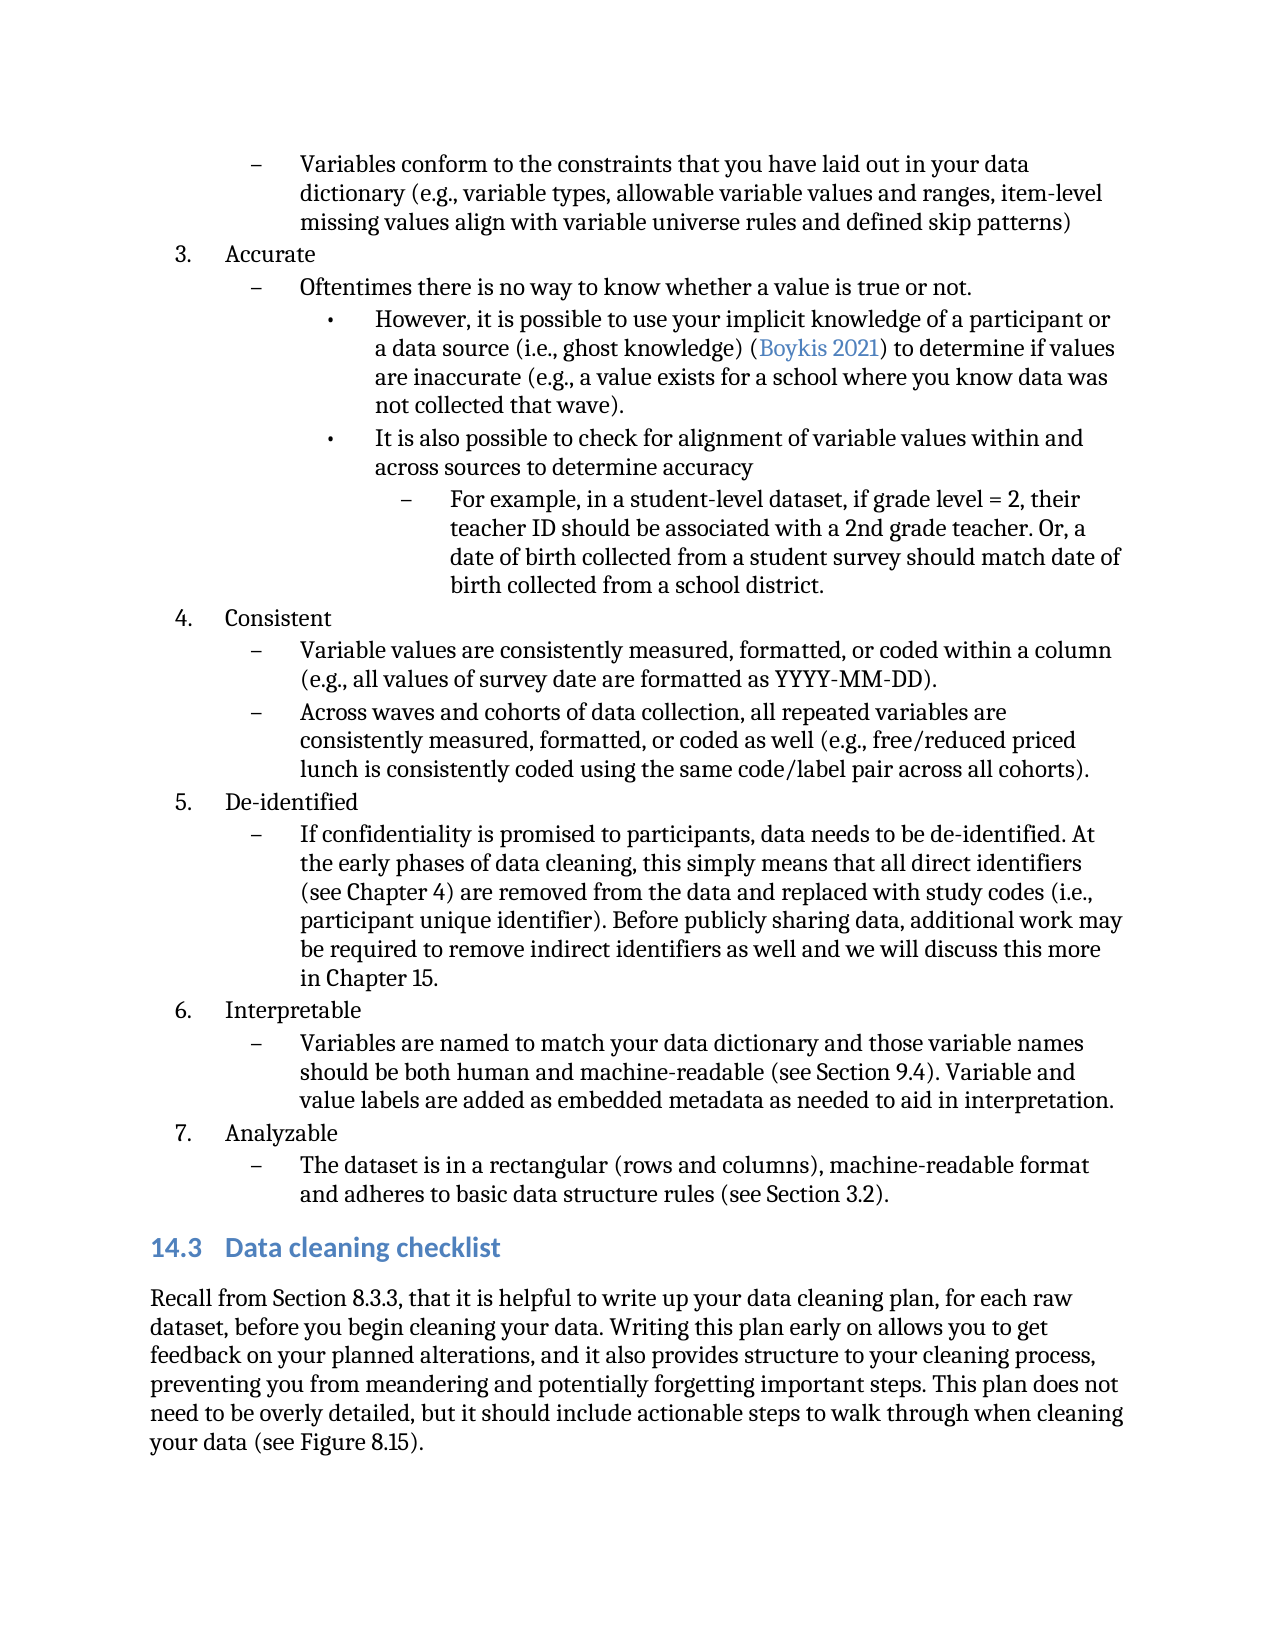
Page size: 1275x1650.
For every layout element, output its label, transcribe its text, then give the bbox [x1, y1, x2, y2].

list Variables are named to match your data dictionary and those variable names should be both human and machine-readable (see Section 9.4). Variable and value labels are added as embedded metadata as needed to aid in interpretation. [250, 1029, 1125, 1115]
list For example, in a student-level dataset, if grade level = 2, their teacher ID should be associated with a 2nd grade teacher. Or, a date of birth collected from a student survey should match date of birth collected from a school district. [400, 485, 1125, 600]
list The dataset is in a rectangular (rows and columns), machine-readable format and adheres to basic data structure rules (see Section 3.2). [250, 1151, 1125, 1209]
list It is also possible to check for alignment of variable values within and across sources to determine accuracy [325, 424, 1125, 481]
list However, it is possible to use your implicit knowledge of a participant or a data source (i.e., ghost knowledge) (Boykis 2021) to determine if values are inaccurate (e.g., a value exists for a school where you know data was not collected that wave). [325, 305, 1125, 420]
text Recall from Section 8.3.3, that it is helpful to write up your data cleaning plan, for each raw dataset, before you begin cleaning your data. Writing this plan early on allows you to get feedback on your planned alterations, and it also provides structure to your cleaning process, preventing you from meandering and potentially forgetting important steps. This plan does not need to be overly detailed, but it should include actionable steps to walk through when cleaning your data (see Figure 8.15). [150, 1284, 1125, 1456]
list Variables conform to the constraints that you have laid out in your data dictionary (e.g., variable types, allowable variable values and ranges, item-level missing values align with variable universe rules and defined skip patterns) [250, 150, 1125, 236]
list Across waves and cohorts of data collection, all repeated variables are consistently measured, formatted, or coded as well (e.g., free/reduced priced lunch is consistently coded using the same code/label pair across all cohorts). [250, 697, 1125, 784]
list Consistent [175, 604, 1125, 632]
list Analyzable [175, 1119, 1125, 1147]
list Interpretable [175, 996, 1125, 1025]
list De-identified [175, 787, 1125, 816]
list If confidentiality is promised to participants, data needs to be de-identified. At the early phases of data cleaning, this simply means that all direct identifiers (see Chapter 4) are removed from the data and replaced with study codes (i.e., participant unique identifier). Before publicly sharing data, additional work may be required to remove indirect identifiers as well and we will discuss this more in Chapter 15. [250, 820, 1125, 992]
list Accurate [175, 240, 1125, 269]
list Oftentimes there is no way to know whether a value is true or not. [250, 272, 1125, 301]
list Variable values are consistently measured, formatted, or coded within a column (e.g., all values of survey date are formatted as YYYY-MM-DD). [250, 636, 1125, 694]
subtitle 14.3 Data cleaning checklist [150, 1229, 1125, 1265]
